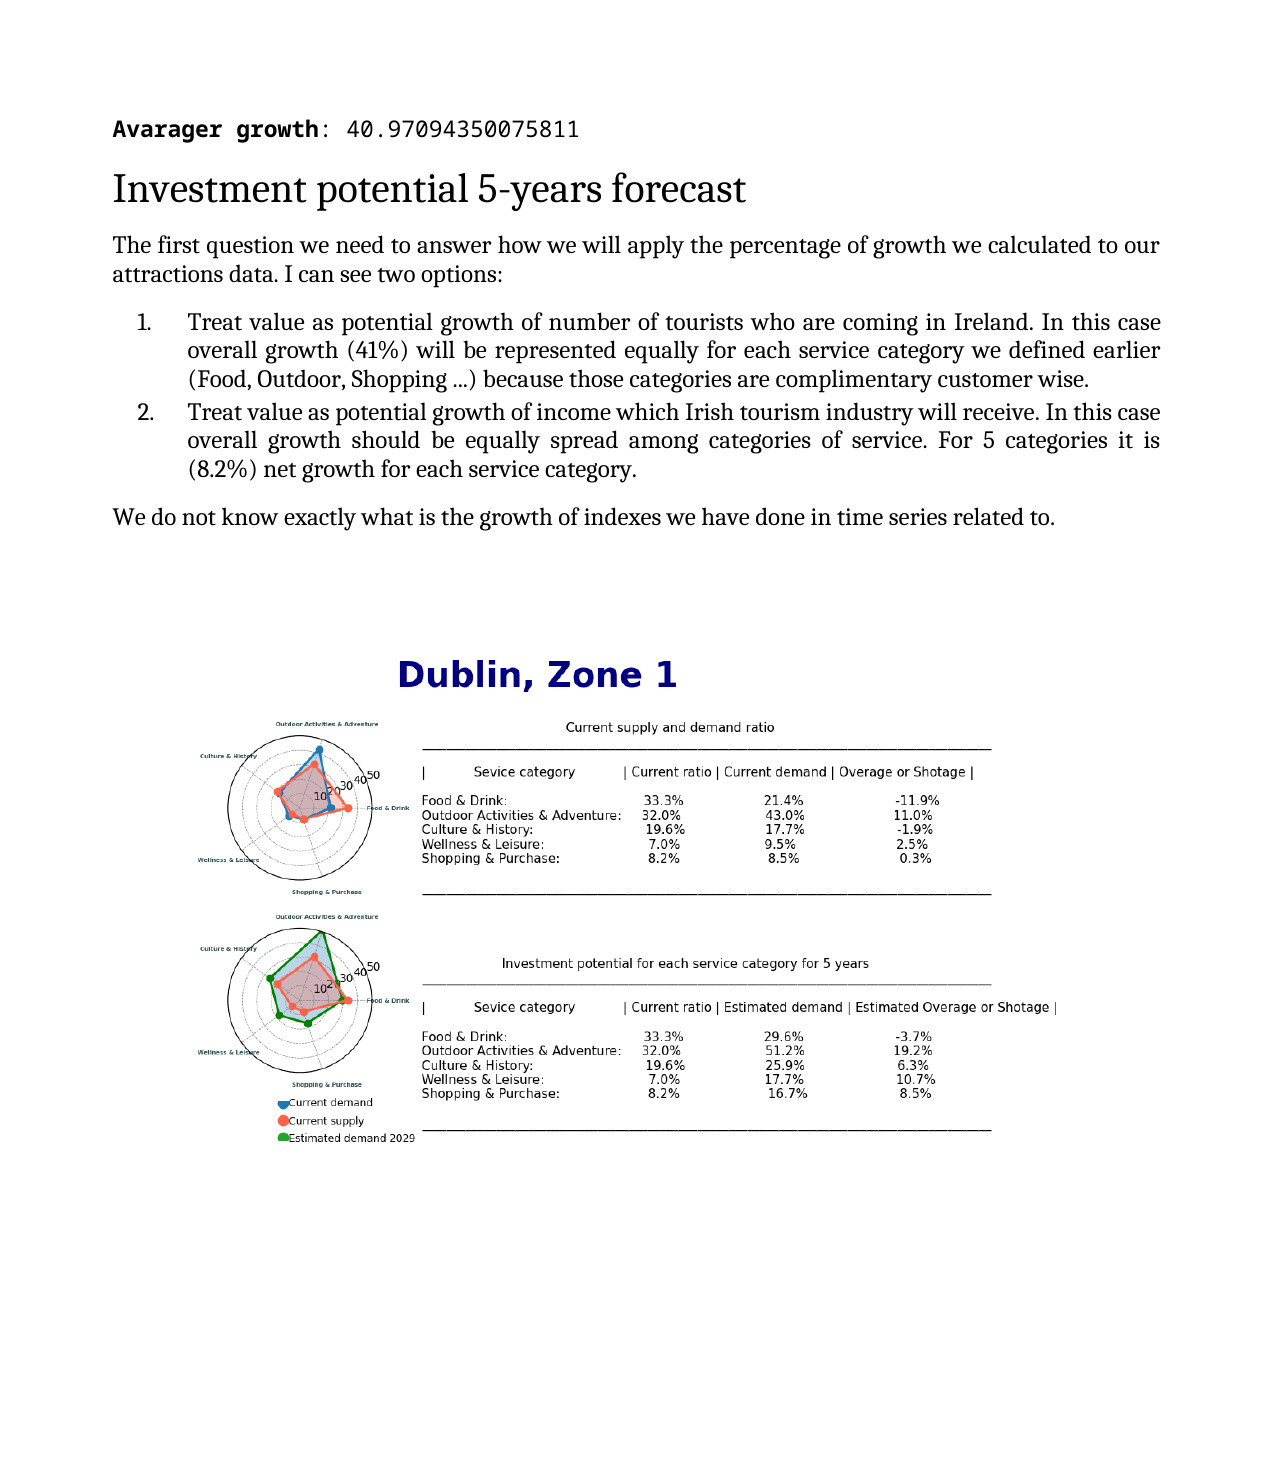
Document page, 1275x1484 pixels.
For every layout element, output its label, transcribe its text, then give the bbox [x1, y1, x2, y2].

text We do not know exactly what is the growth of indexes we have done in time series related to. [112, 502, 1162, 531]
text The first question we need to answer how we will apply the percentage of growth we calculated to our attractions data. I can see two options: [112, 231, 1162, 289]
text Avarager growth: 40.97094350075811 [112, 112, 1162, 144]
list Treat value as potential growth of number of tourists who are coming in Ireland. In this case overall growth (41%) will be represented equally for each service category we defined earlier (Food, Outdoor, Shopping ...) because those categories are complimentary customer wise. [137, 307, 1162, 394]
subtitle Investment potential 5-years forecast [112, 164, 1162, 212]
list Treat value as potential growth of income which Irish tourism industry will receive. In this case overall growth should be equally spread among categories of service. For 5 categories it is (8.2%) net growth for each service category. [137, 397, 1162, 484]
picture [189, 651, 1065, 1152]
